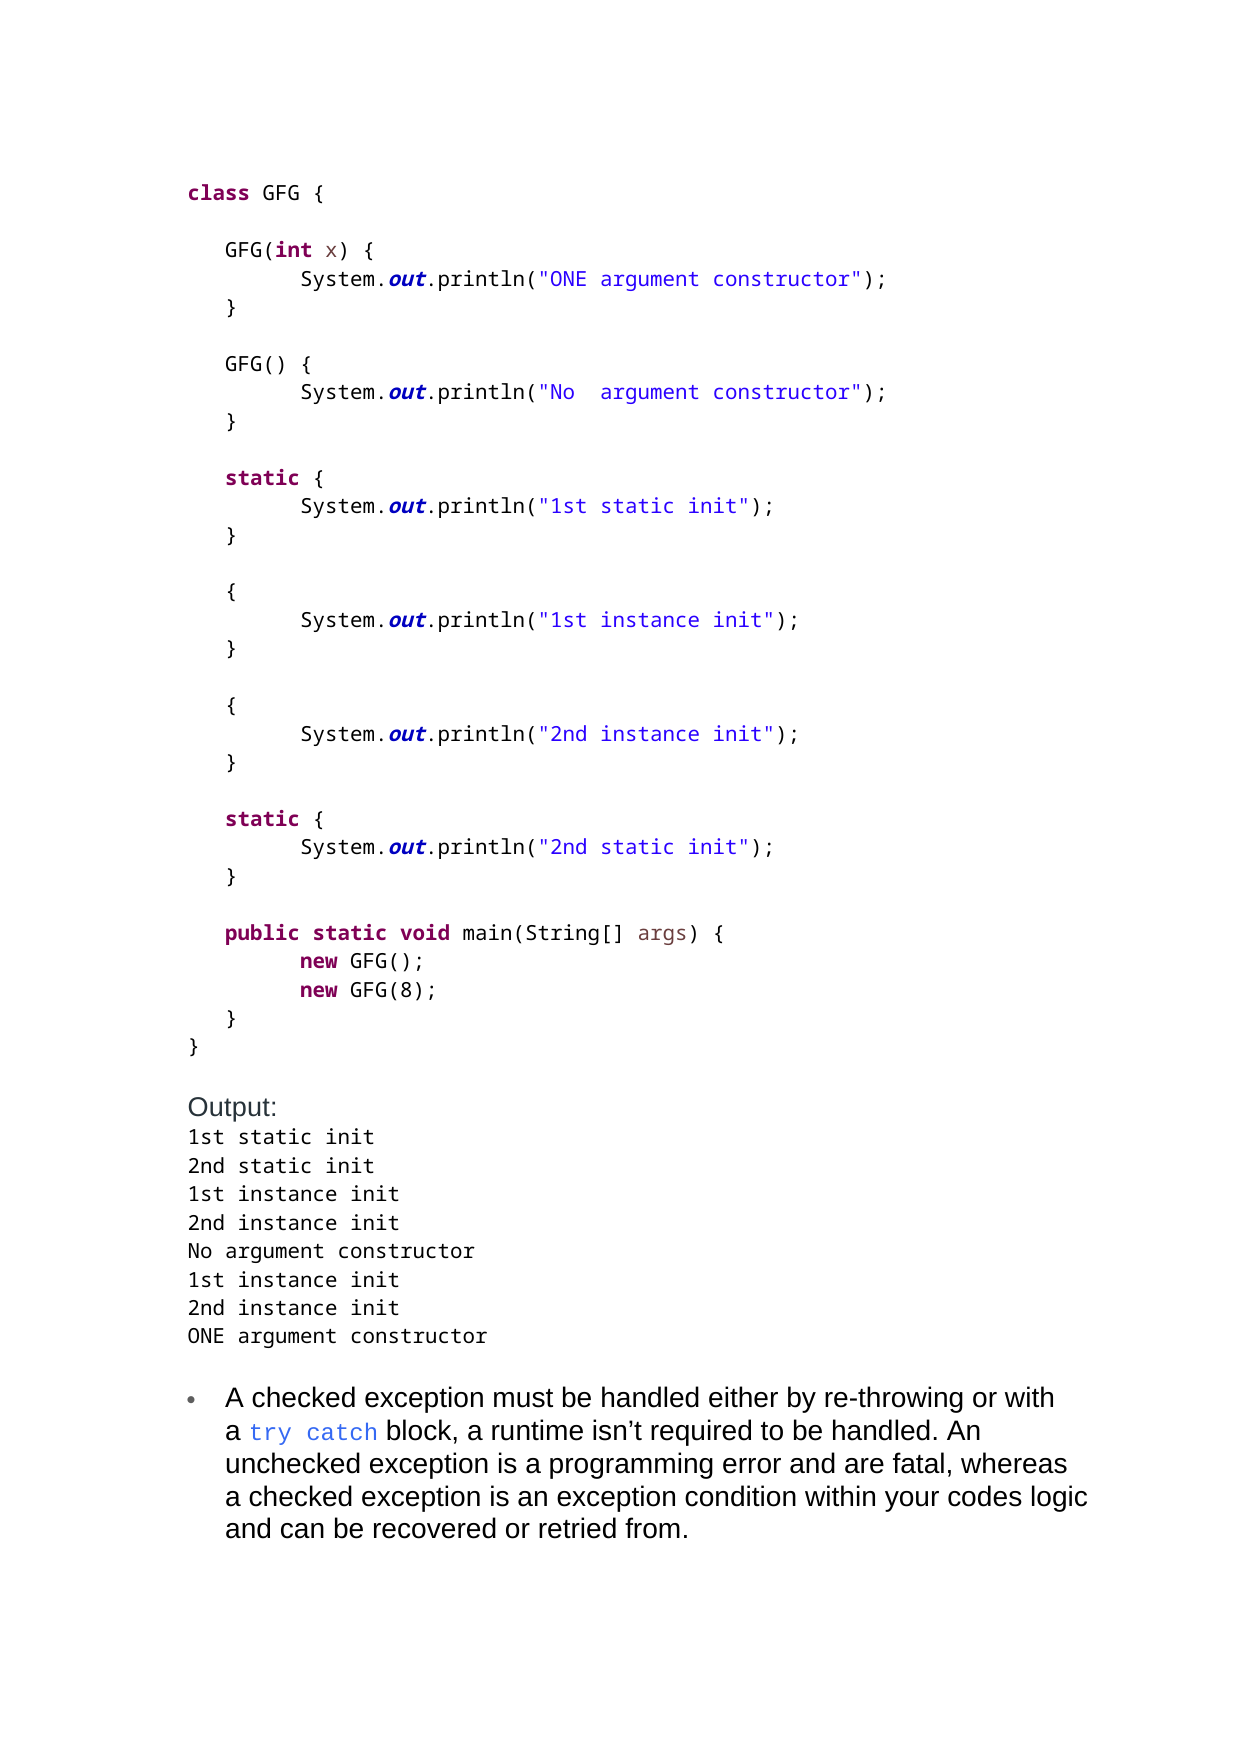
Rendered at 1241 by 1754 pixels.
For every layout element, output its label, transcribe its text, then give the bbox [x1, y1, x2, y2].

text static { [187, 463, 1090, 491]
text class GFG { [187, 178, 1090, 207]
text System.out.println("2nd static init"); [187, 832, 1090, 861]
text 1st instance init [187, 1179, 1090, 1208]
text } [187, 1032, 1090, 1060]
text 2nd instance init [187, 1208, 1090, 1236]
text { [187, 577, 1090, 605]
text } [187, 861, 1090, 889]
list A checked exception must be handled either by re-throwing or with a try catch block, a runtime isn’t required to be handled. An unchecked exception is a programming error and are fatal, whereas a checked exception is an exception condition within your codes logic and can be recovered or retried from. [187, 1381, 1090, 1544]
text new GFG(); [187, 946, 1090, 975]
text } [187, 1003, 1090, 1032]
text } [187, 406, 1090, 434]
text } [187, 520, 1090, 548]
text } [187, 633, 1090, 662]
text new GFG(8); [187, 975, 1090, 1003]
text } [187, 292, 1090, 321]
text 2nd static init [187, 1151, 1090, 1179]
text GFG() { [187, 349, 1090, 377]
text 2nd instance init [187, 1293, 1090, 1322]
text public static void main(String[] args) { [187, 918, 1090, 946]
text System.out.println("ONE argument constructor"); [187, 264, 1090, 292]
text } [187, 747, 1090, 776]
text static { [187, 804, 1090, 832]
text GFG(int x) { [187, 235, 1090, 264]
text System.out.println("No argument constructor"); [187, 377, 1090, 406]
text System.out.println("1st instance init"); [187, 605, 1090, 633]
text { [187, 690, 1090, 719]
text ONE argument constructor [187, 1322, 1090, 1350]
text 1st instance init [187, 1265, 1090, 1293]
text System.out.println("1st static init"); [187, 491, 1090, 520]
text Output: [187, 1091, 1090, 1122]
text 1st static init [187, 1122, 1090, 1151]
text System.out.println("2nd instance init"); [187, 719, 1090, 747]
text No argument constructor [187, 1236, 1090, 1265]
